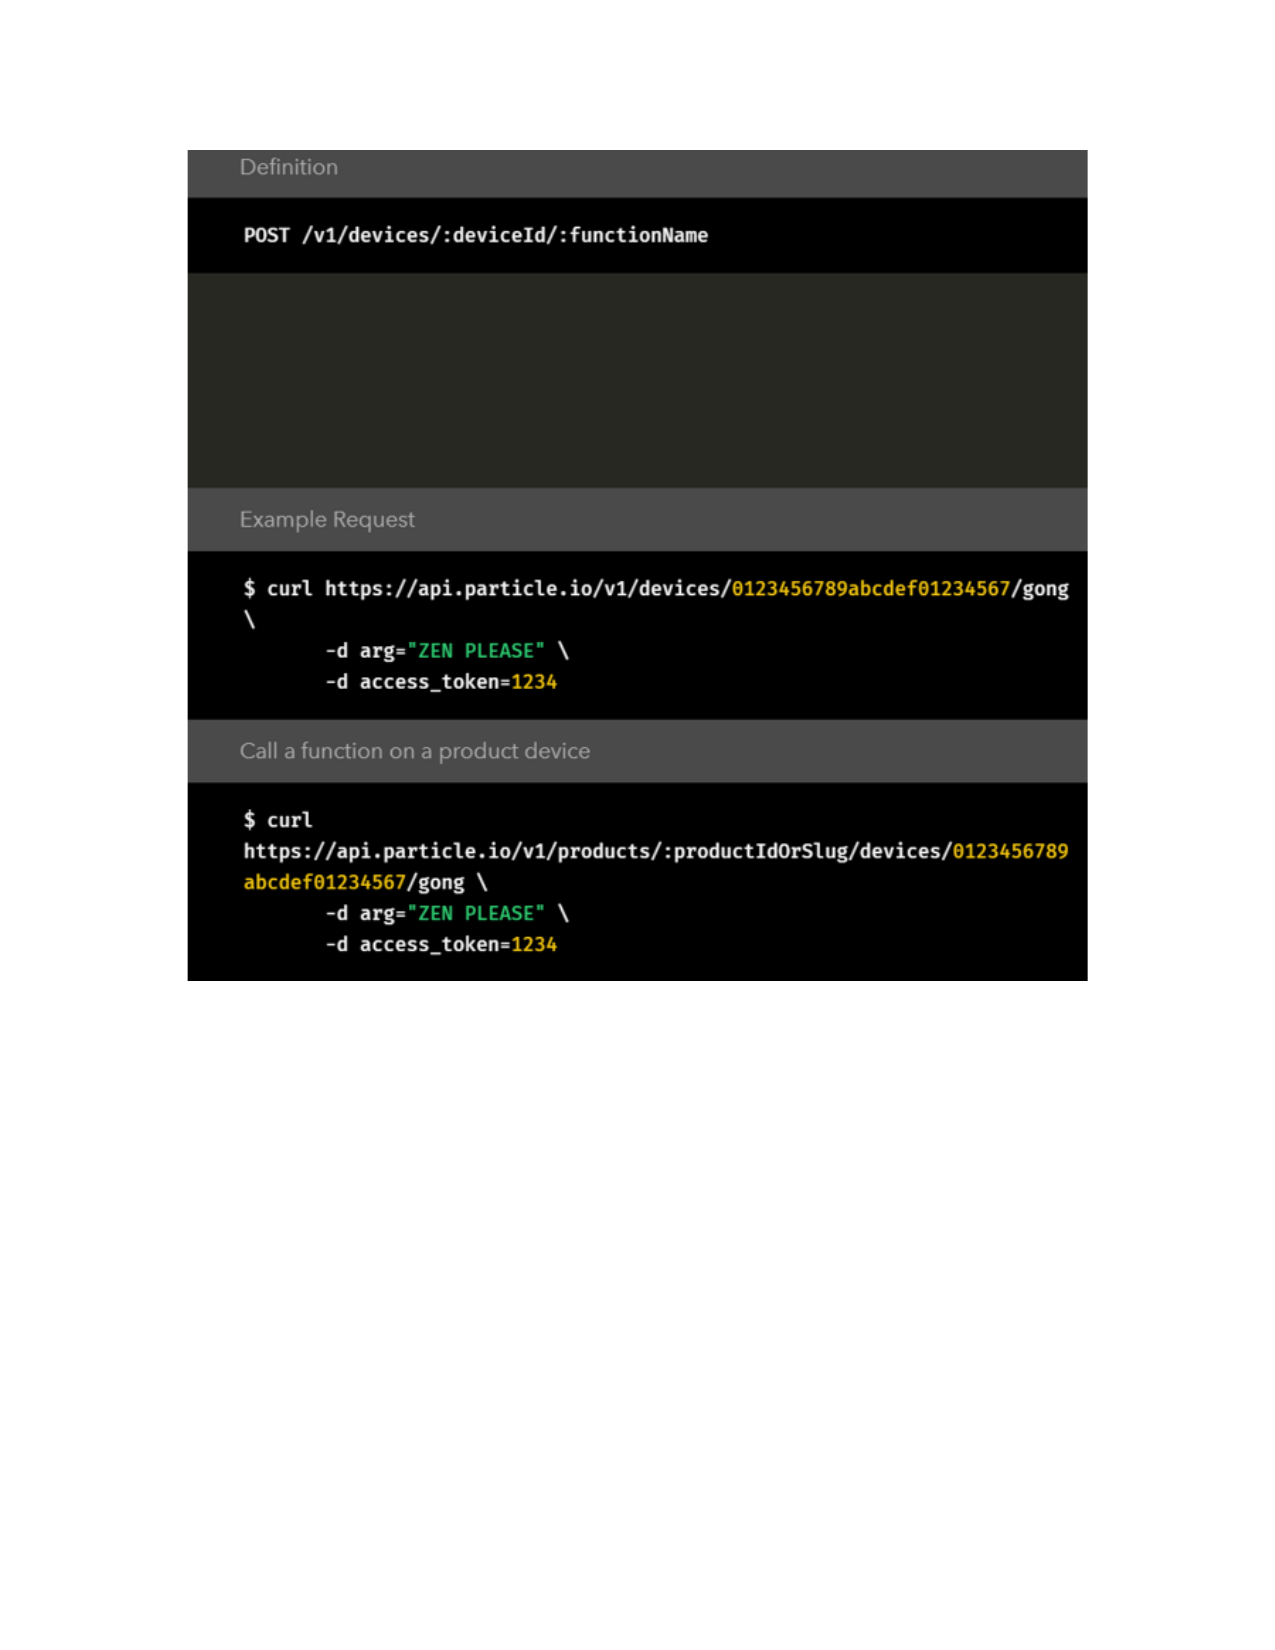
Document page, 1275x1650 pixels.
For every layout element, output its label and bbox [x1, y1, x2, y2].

picture [187, 150, 1088, 981]
